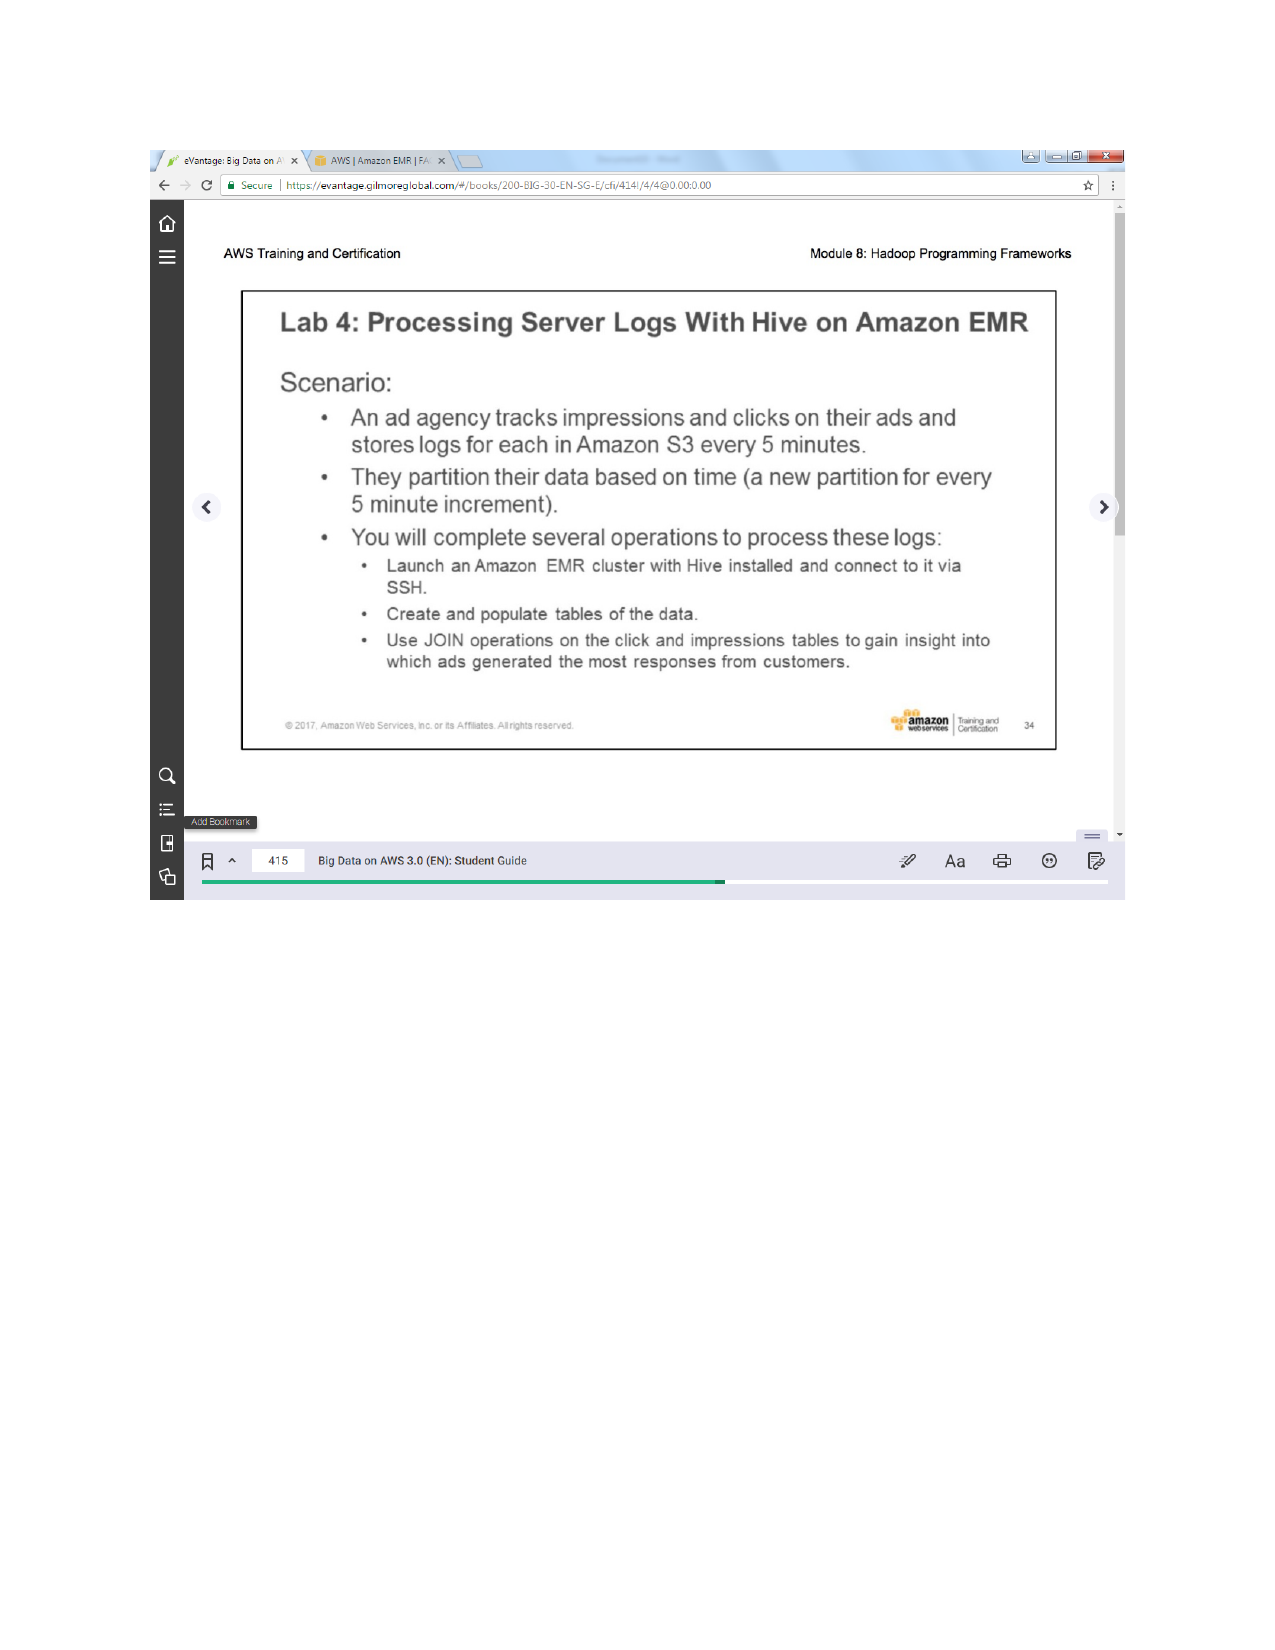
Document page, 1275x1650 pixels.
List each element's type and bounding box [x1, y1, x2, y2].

picture [150, 150, 1125, 900]
